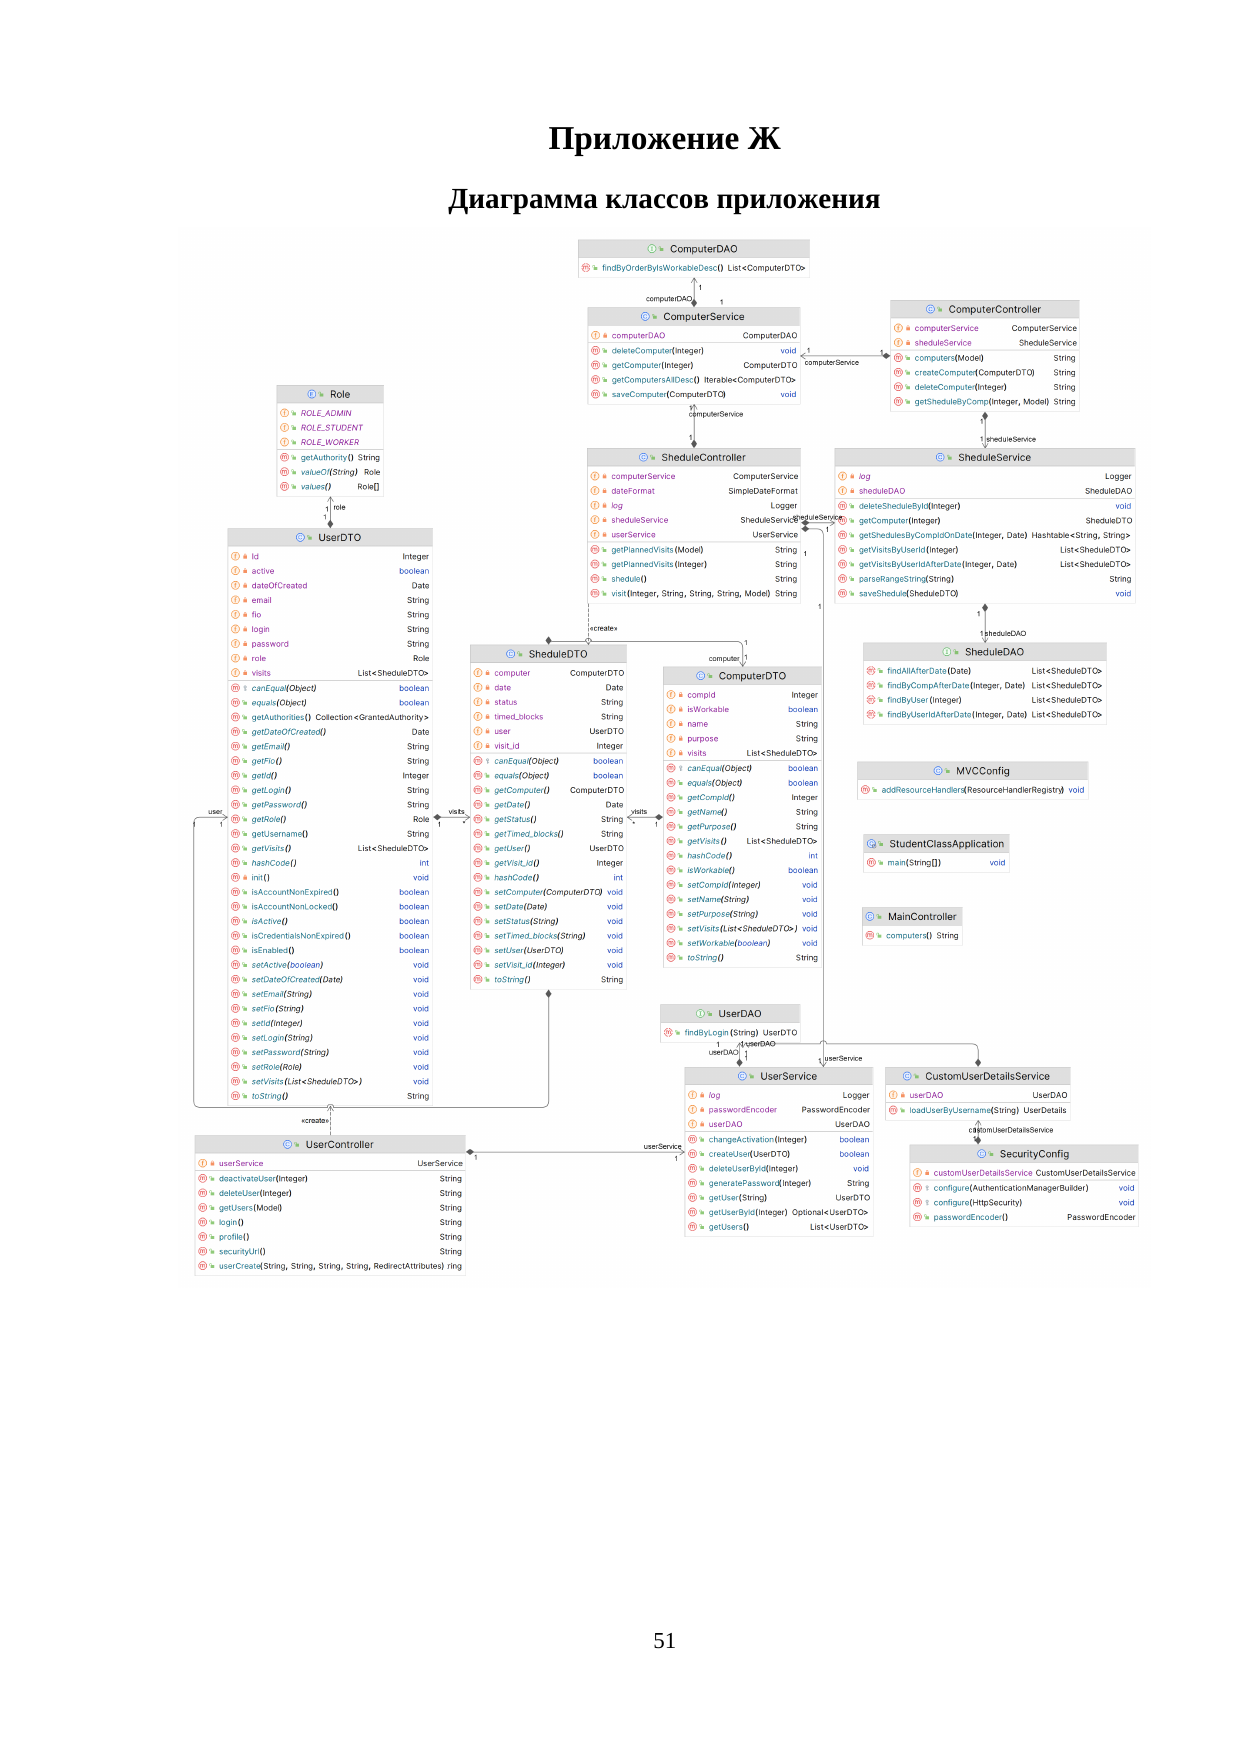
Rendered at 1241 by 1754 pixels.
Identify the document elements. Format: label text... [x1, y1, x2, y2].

picture [178, 227, 1151, 1288]
text Приложение Ж [177, 118, 1152, 156]
text Диаграмма классов приложения [177, 181, 1152, 215]
